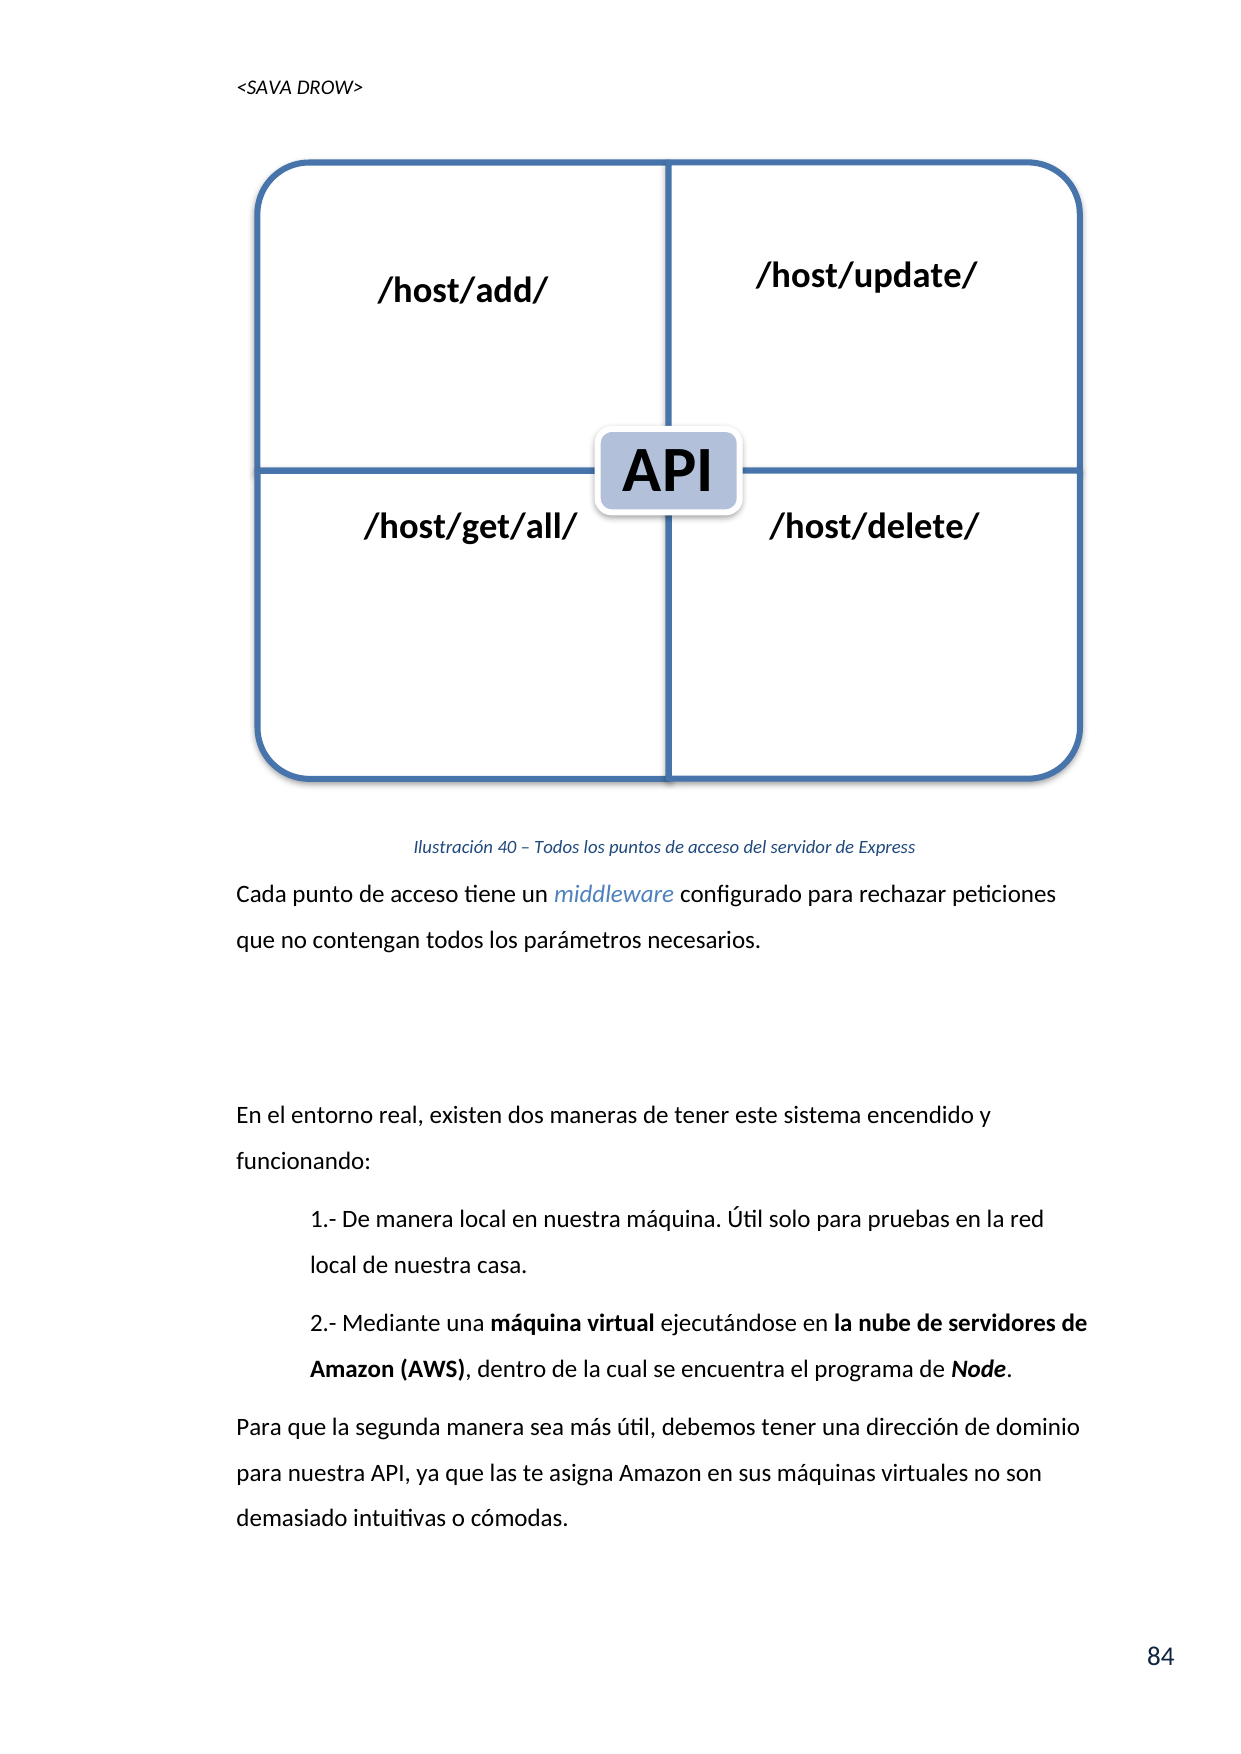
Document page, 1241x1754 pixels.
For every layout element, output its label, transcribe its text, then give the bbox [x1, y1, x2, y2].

text Para que la segunda manera sea más útil, debemos tener una dirección de dominio para nuestra API, ya que las te asigna Amazon en sus máquinas virtuales no son demasiado intuitivas o cómodas. [236, 1411, 1092, 1533]
text 2.- Mediante una máquina virtual ejecutándose en la nube de servidores de Amazon (AWS), dentro de la cual se encuentra el programa de Node. [310, 1307, 1092, 1383]
text En el entorno real, existen dos maneras de tener este sistema encendido y funcionando: [236, 1099, 1092, 1175]
text Ilustración 40 – Todos los puntos de acceso del servidor de Express [236, 835, 1092, 858]
text 1.- De manera local en nuestra máquina. Útil solo para pruebas en la red local de nuestra casa. [310, 1203, 1092, 1279]
text Cada punto de acceso tiene un middleware configurado para rechazar peticiones que no contengan todos los parámetros necesarios. [236, 879, 1092, 955]
